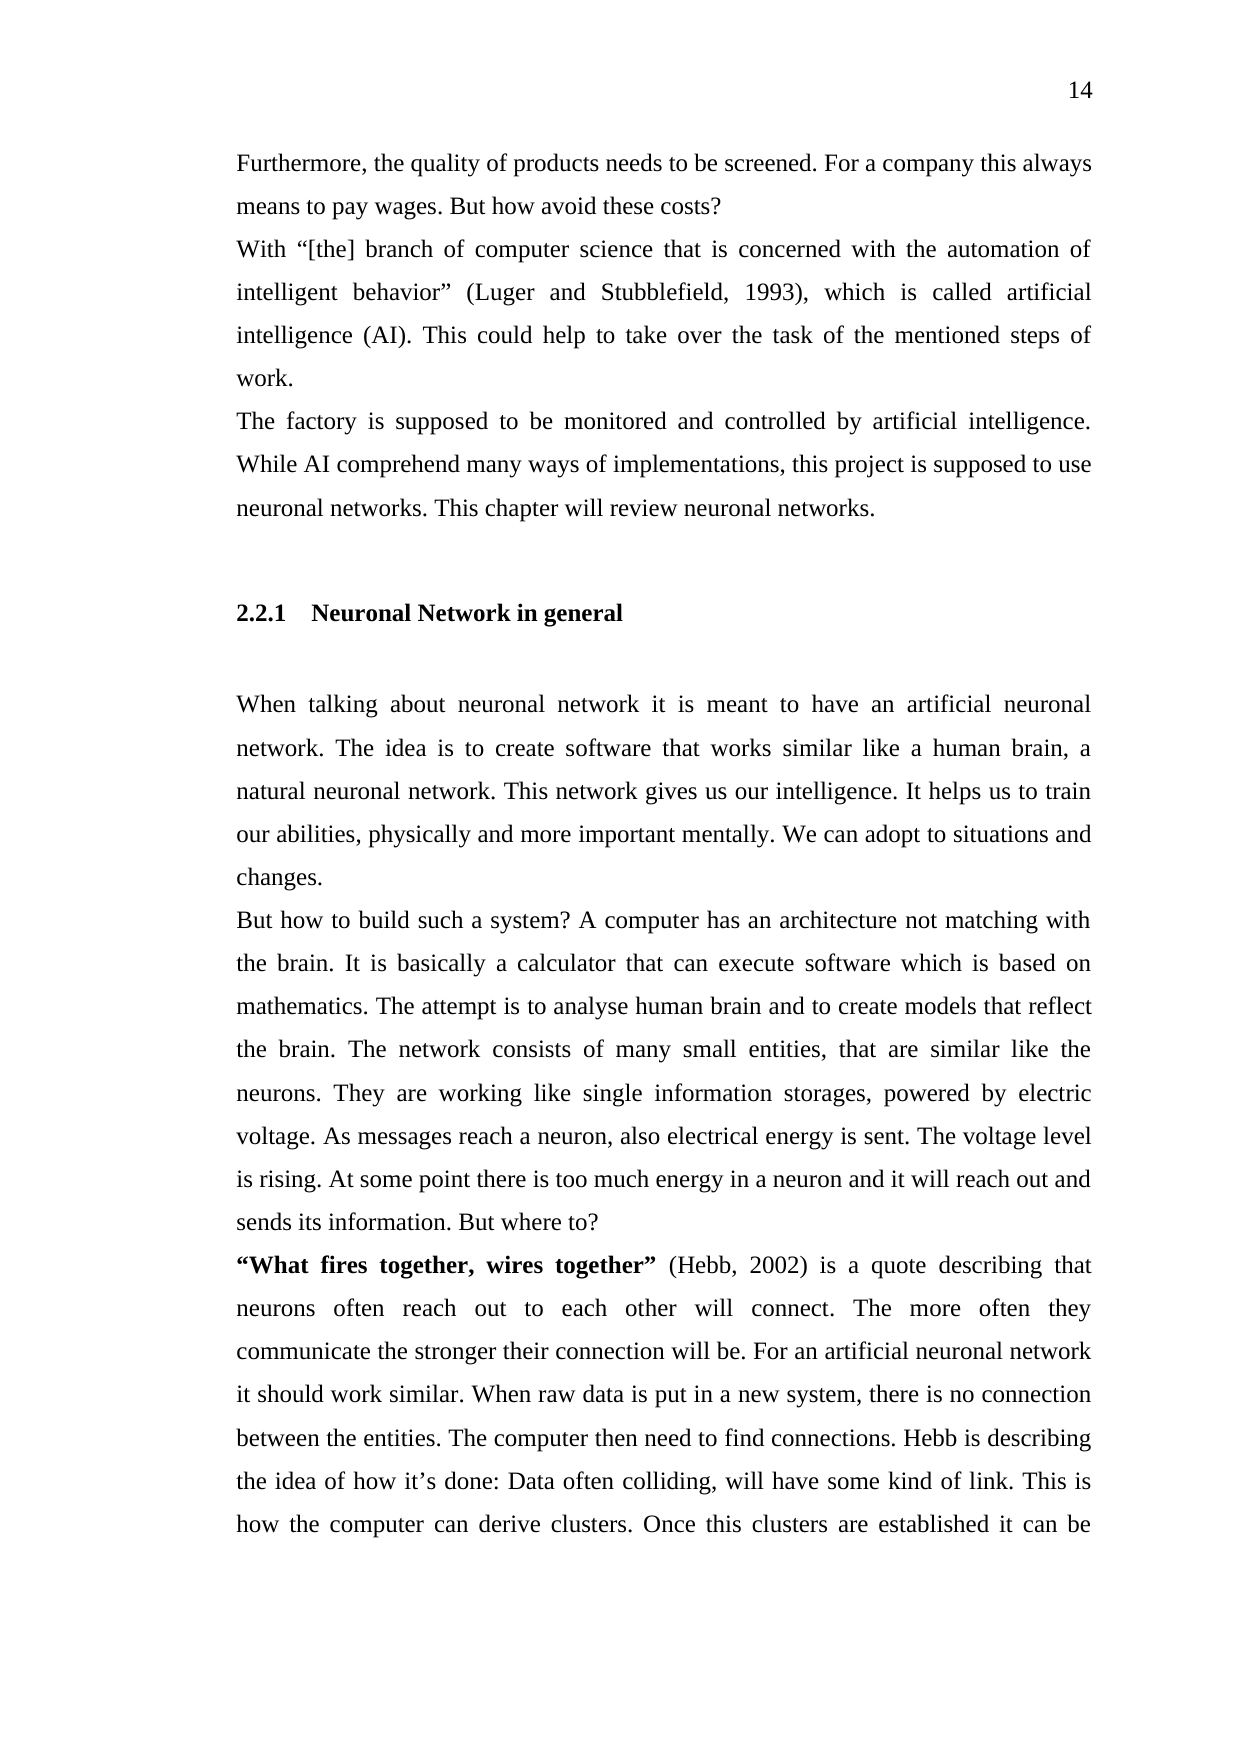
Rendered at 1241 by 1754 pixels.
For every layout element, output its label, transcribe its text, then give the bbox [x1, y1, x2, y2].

text When talking about neuronal network it is meant to have an artificial neuronal network. The idea is to create software that works similar like a human brain, a natural neuronal network. This network gives us our intelligence. It helps us to train our abilities, physically and more important mentally. We can adopt to situations and changes. [236, 689, 1092, 891]
text But how to build such a system? A computer has an architecture not matching with the brain. It is basically a calculator that can execute software which is based on mathematics. The attempt is to analyse human brain and to create models that reflect the brain. The network consists of many small entities, that are similar like the neurons. They are working like single information storages, powered by electric voltage. As messages reach a neuron, also electrical energy is sent. The voltage level is rising. At some point there is too much energy in a neuron and it will reach out and sends its information. But where to? [236, 905, 1092, 1236]
subtitle Neuronal Network in general [236, 598, 1092, 627]
text The factory is supposed to be monitored and controlled by artificial intelligence. While AI comprehend many ways of implementations, this project is supposed to use neuronal networks. This chapter will review neuronal networks. [236, 406, 1092, 521]
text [236, 148, 1092, 219]
text With “[the] branch of computer science that is concerned with the automation of intelligent behavior” (Luger and Stubblefield, 1993), which is called artificial intelligence (AI). This could help to take over the task of the mentioned steps of work. [236, 234, 1092, 392]
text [236, 1250, 1092, 1538]
